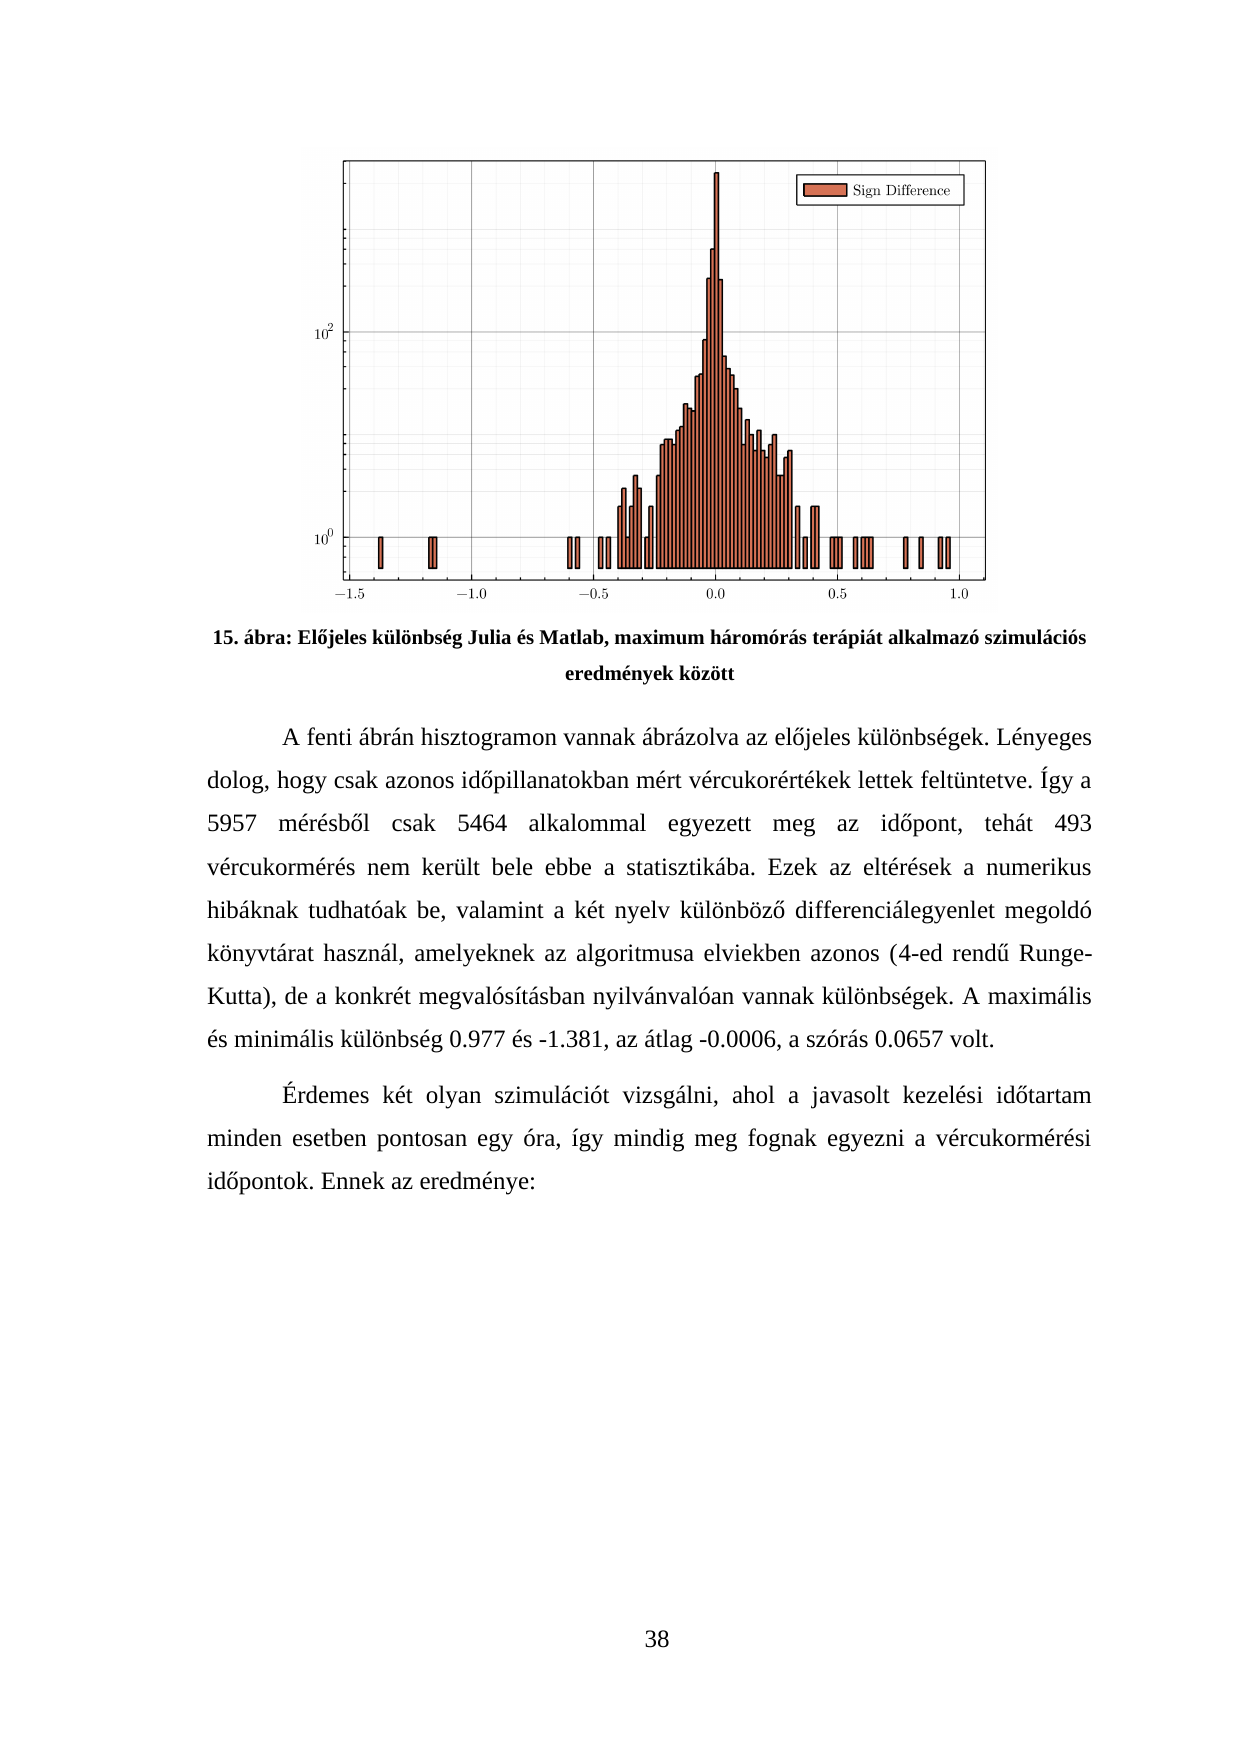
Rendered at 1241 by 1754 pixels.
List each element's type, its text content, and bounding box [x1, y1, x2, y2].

picture [300, 147, 999, 613]
text . ábra: Előjeles különbség Julia és Matlab, maximum háromórás terápiát alkalmazó szimulációs eredmények között [207, 625, 1092, 685]
text Érdemes két olyan szimulációt vizsgálni, ahol a javasolt kezelési időtartam minden esetben pontosan egy óra, így mindig meg fognak egyezni a vércukormérési időpontok. Ennek az eredménye: [207, 1080, 1092, 1195]
text A fenti ábrán hisztogramon vannak ábrázolva az előjeles különbségek. Lényeges dolog, hogy csak azonos időpillanatokban mért vércukorértékek lettek feltüntetve. Így a 5957 mérésből csak 5464 alkalommal egyezett meg az időpont, tehát 493 vércukormérés nem került bele ebbe a statisztikába. Ezek az eltérések a numerikus hibáknak tudhatóak be, valamint a két nyelv különböző differenciálegyenlet megoldó könyvtárat használ, amelyeknek az algoritmusa elviekben azonos (4-ed rendű Runge-Kutta), de a konkrét megvalósításban nyilvánvalóan vannak különbségek. A maximális és minimális különbség 0.977 és -1.381, az átlag -0.0006, a szórás 0.0657 volt. [207, 722, 1092, 1053]
